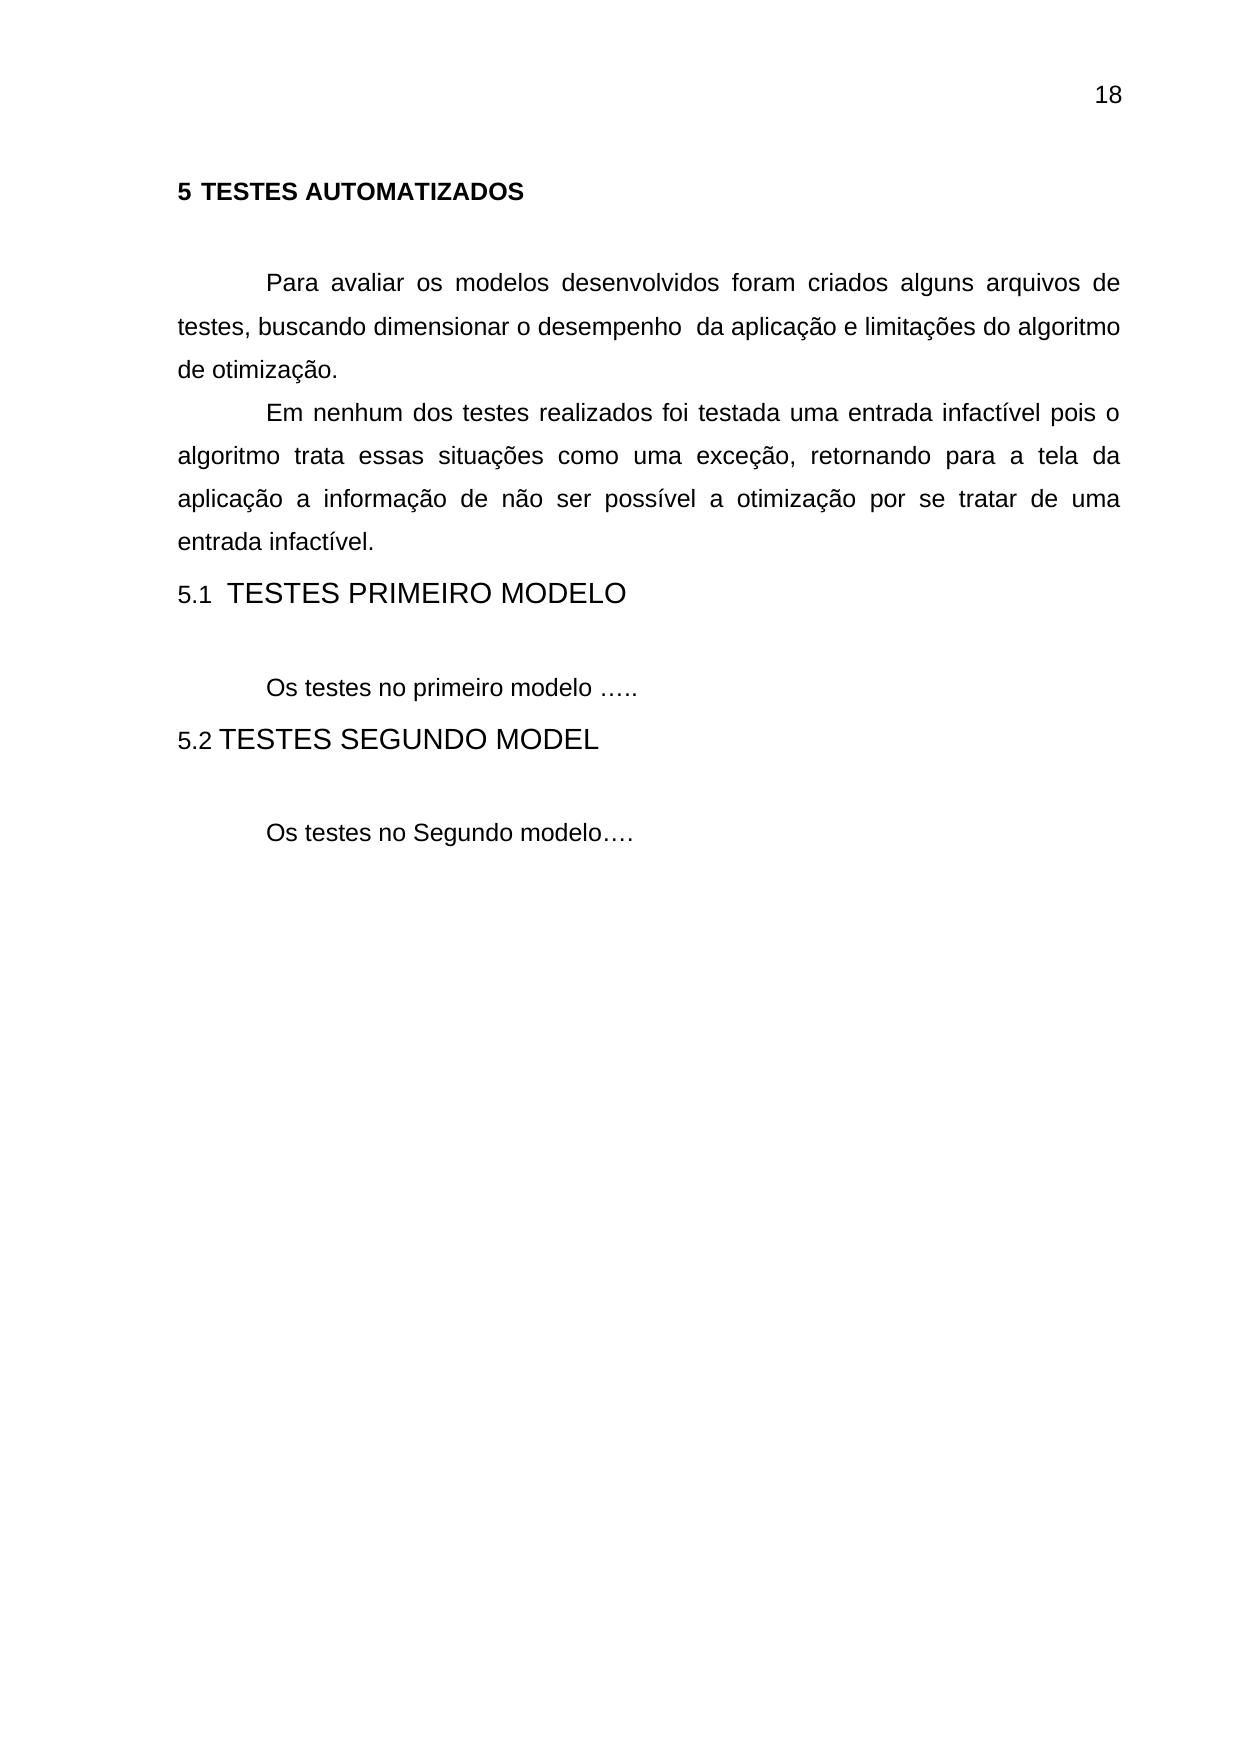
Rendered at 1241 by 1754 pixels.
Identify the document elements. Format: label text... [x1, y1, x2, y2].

text Os testes no primeiro modelo ….. [177, 673, 1122, 701]
subtitle Testes PRIMEIRO MODELO [177, 577, 1122, 610]
text Testes automatizados [177, 177, 1122, 206]
text Os testes no Segundo modelo…. [177, 818, 1122, 847]
text Para avaliar os modelos desenvolvidos foram criados alguns arquivos de testes, buscando dimensionar o desempenho da aplicação e limitações do algoritmo de otimização. [177, 268, 1122, 383]
text Em nenhum dos testes realizados foi testada uma entrada infactível pois o algoritmo trata essas situações como uma exceção, retornando para a tela da aplicação a informação de não ser possível a otimização por se tratar de uma entrada infactível. [177, 398, 1122, 556]
subtitle Testes segundo MODEL [177, 722, 1122, 756]
